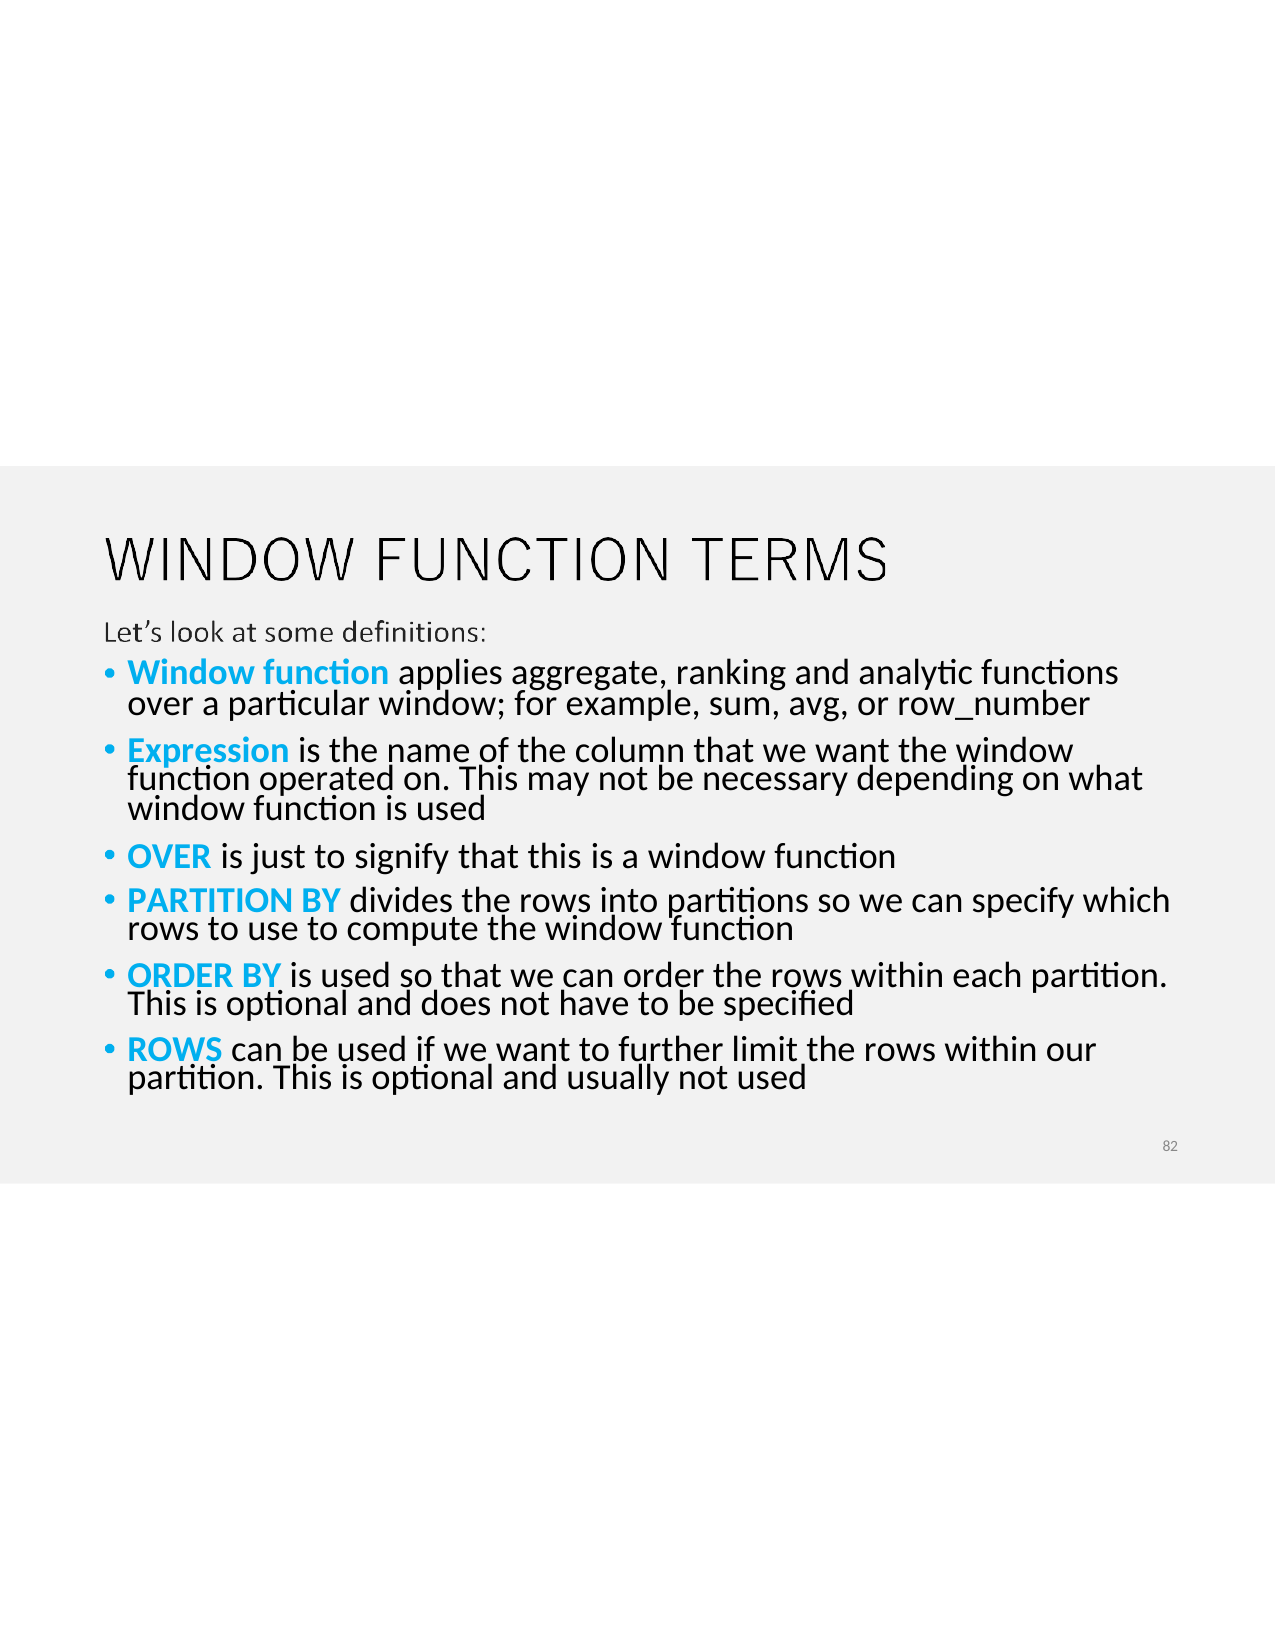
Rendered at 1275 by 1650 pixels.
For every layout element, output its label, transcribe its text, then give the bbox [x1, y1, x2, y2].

text ROWS can be used if we want to further limit the rows within our partition. This is optional and usually not used [127, 1037, 1131, 1099]
text Expression is the name of the column that we want the window function operated on. This may not be necessary depending on what window function is used [127, 738, 1186, 830]
picture [172, 620, 485, 642]
text PARTITION BY divides the rows into partitions so we can specify which rows to use to compute the window function [127, 888, 1186, 949]
picture [105, 537, 886, 581]
picture [105, 620, 161, 642]
text OVER is just to signify that this is a window function [127, 833, 1275, 877]
text Window function applies aggregate, ranking and analytic functions over a particular window; for example, sum, avg, or row_number [127, 638, 1131, 724]
text ORDER BY is used so that we can order the rows within each partition. This is optional and does not have to be specified [127, 963, 1186, 1024]
text 82 [0, 1136, 1178, 1155]
